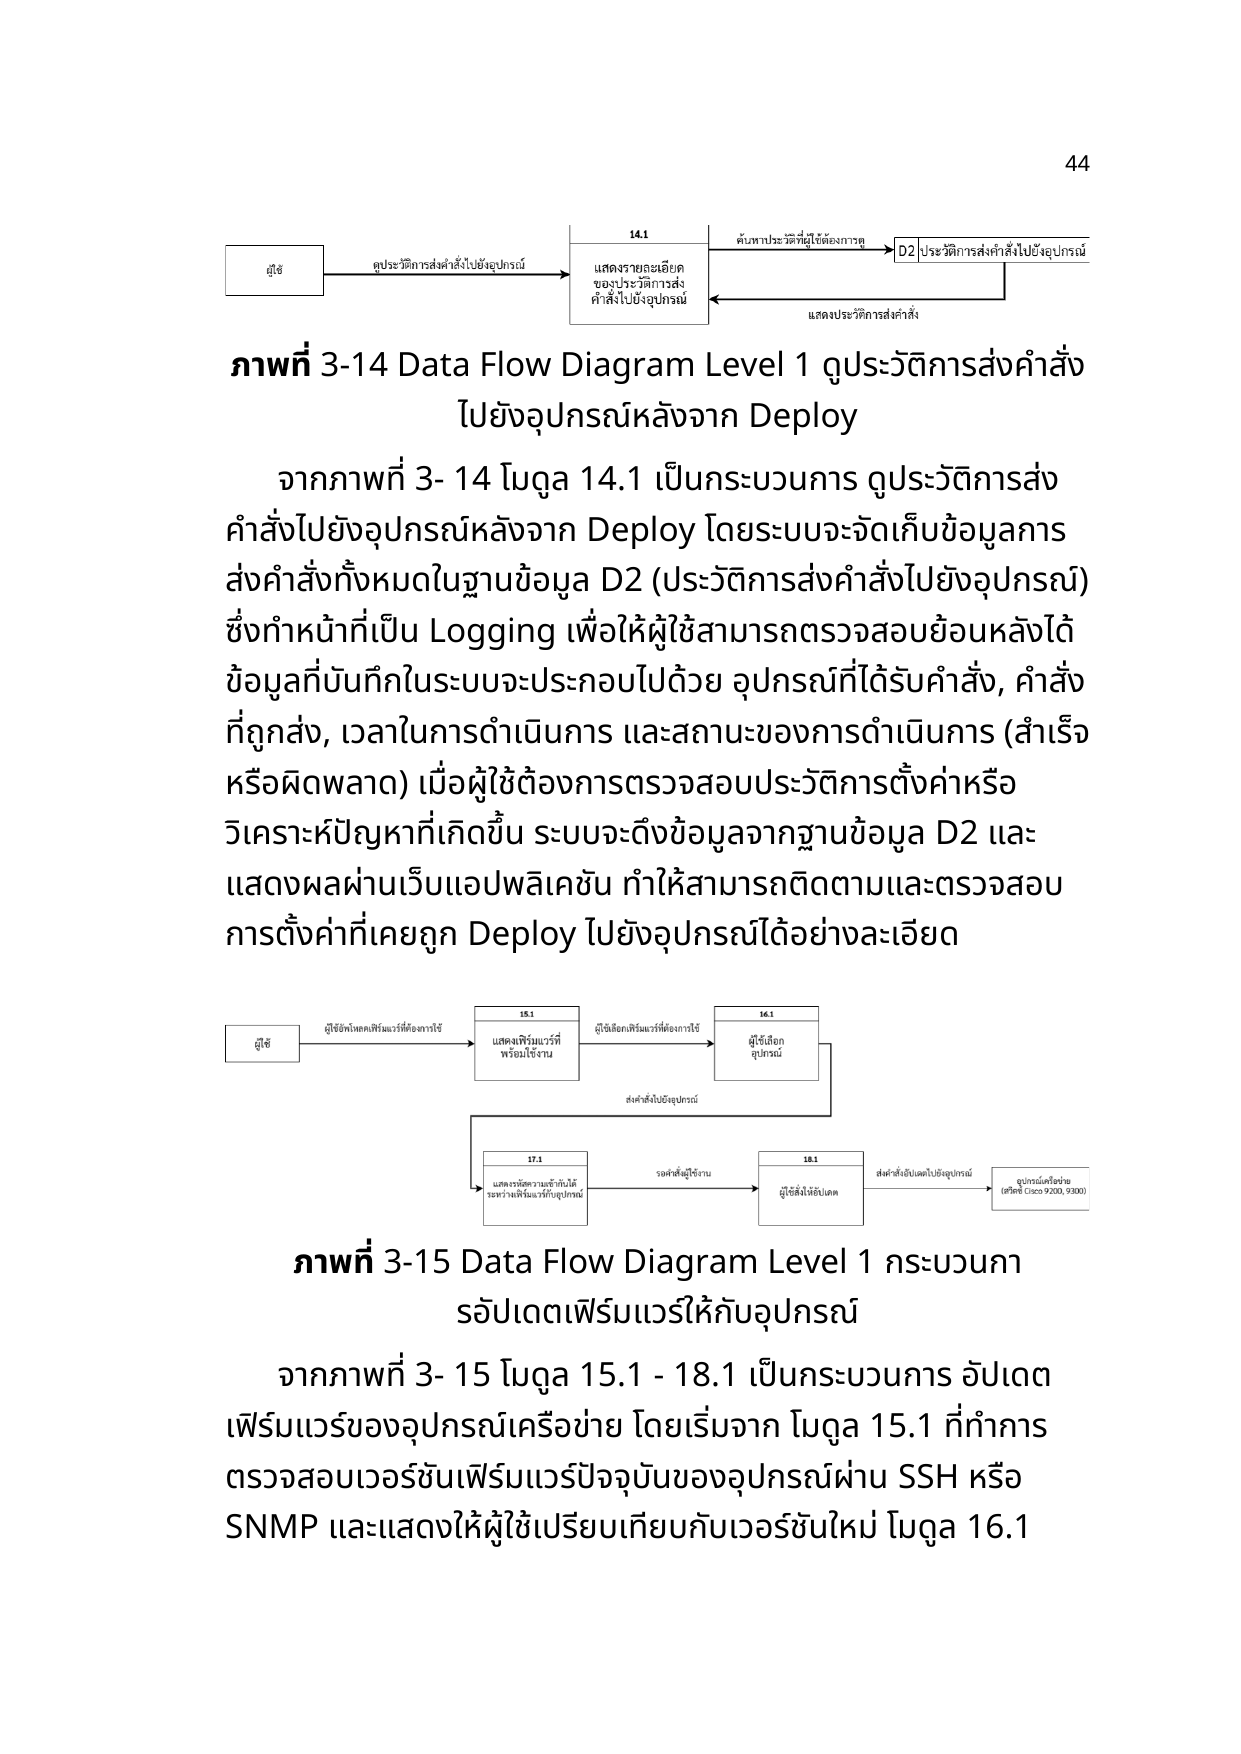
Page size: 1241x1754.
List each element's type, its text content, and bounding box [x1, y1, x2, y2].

picture [225, 1006, 1090, 1226]
picture [225, 225, 1090, 325]
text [225, 1351, 1090, 1554]
text จากภาพที่ 3- 14 โมดูล 14.1 เป็นกระบวนการ ดูประวัติการส่งคำสั่งไปยังอุปกรณ์หลังจาก Deploy โดยระบบจะจัดเก็บข้อมูลการส่งคำสั่งทั้งหมดในฐานข้อมูล D2 (ประวัติการส่งคำสั่งไปยังอุปกรณ์) ซึ่งทำหน้าที่เป็น Logging เพื่อให้ผู้ใช้สามารถตรวจสอบย้อนหลังได้ ข้อมูลที่บันทึกในระบบจะประกอบไปด้วย อุปกรณ์ที่ได้รับคำสั่ง, คำสั่งที่ถูกส่ง, เวลาในการดำเนินการ และสถานะของการดำเนินการ (สำเร็จหรือผิดพลาด) เมื่อผู้ใช้ต้องการตรวจสอบประวัติการตั้งค่าหรือวิเคราะห์ปัญหาที่เกิดขึ้น ระบบจะดึงข้อมูลจากฐานข้อมูล D2 และแสดงผลผ่านเว็บแอปพลิเคชัน ทำให้สามารถติดตามและตรวจสอบการตั้งค่าที่เคยถูก Deploy ไปยังอุปกรณ์ได้อย่างละเอียด [225, 455, 1090, 961]
